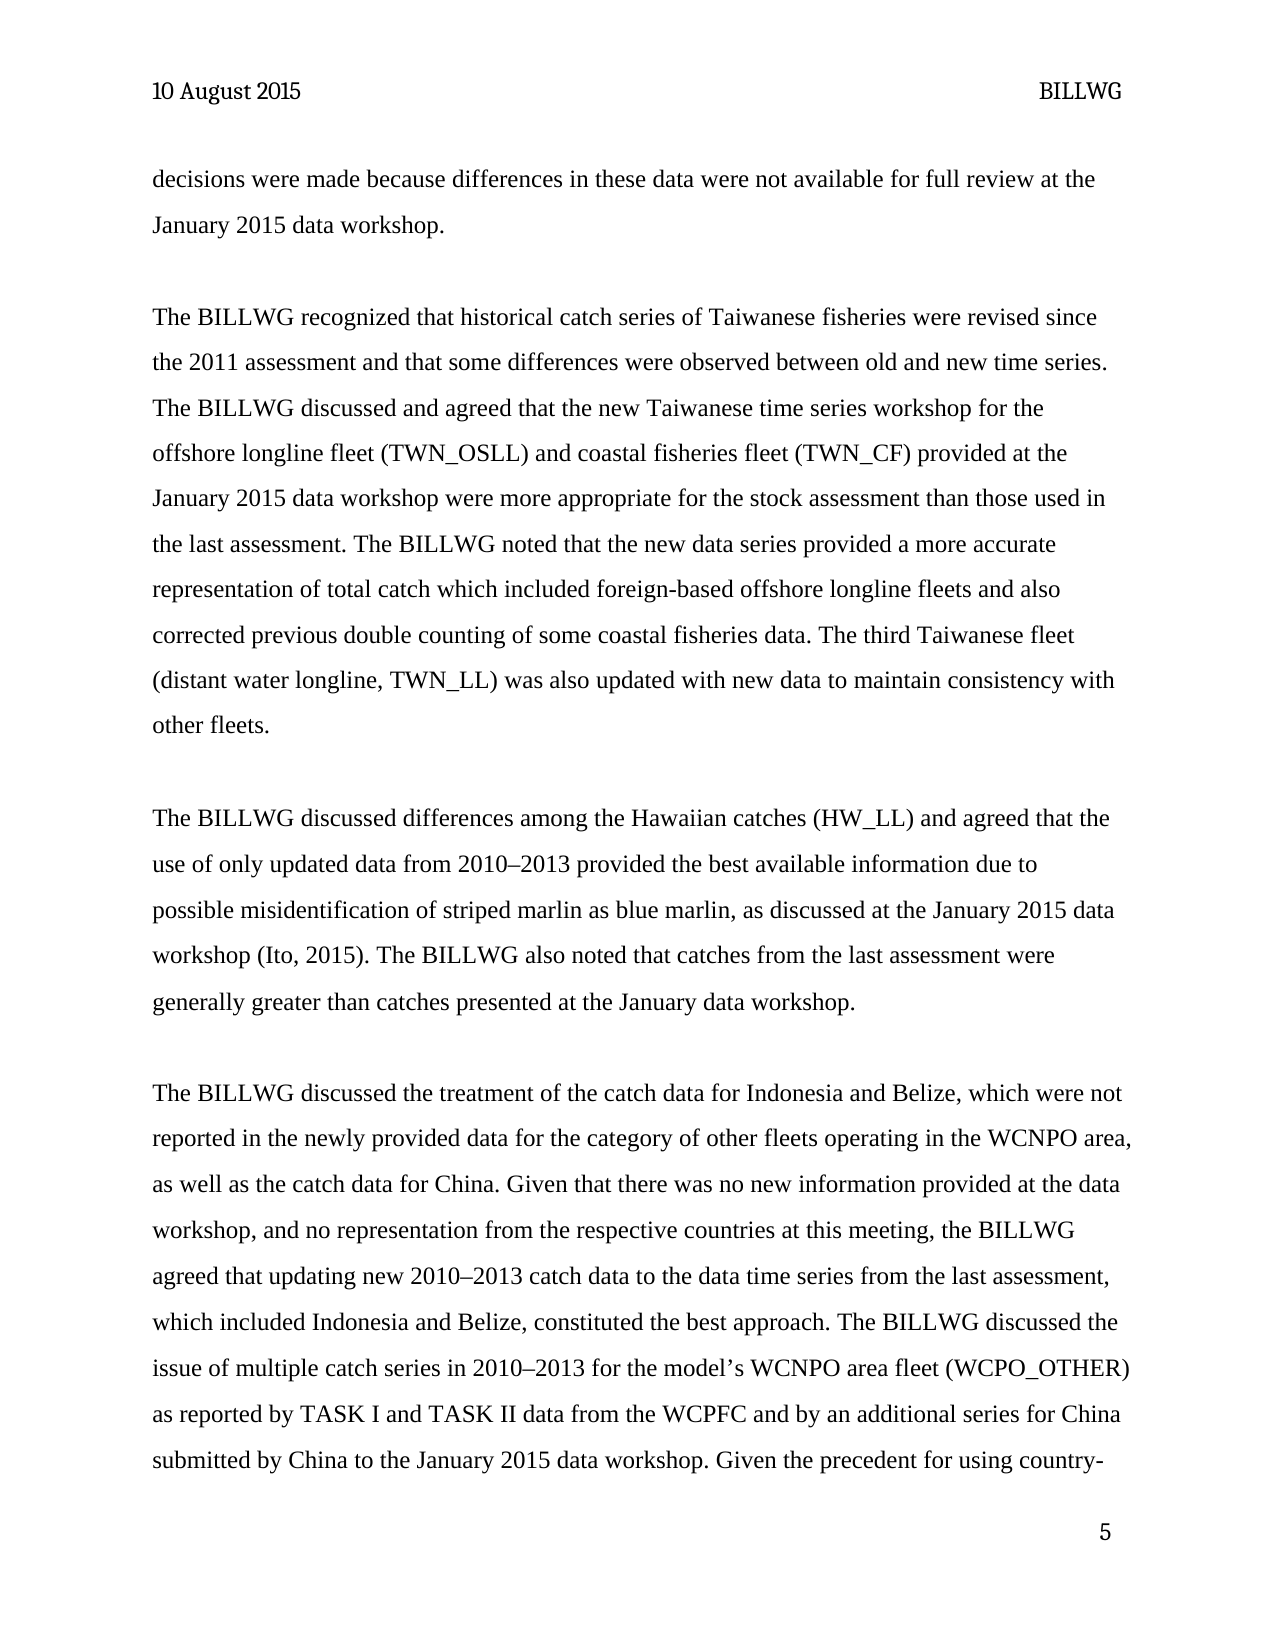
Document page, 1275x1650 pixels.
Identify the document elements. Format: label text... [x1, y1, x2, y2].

text The BILLWG recognized that historical catch series of Taiwanese fisheries were revised since the 2011 assessment and that some differences were observed between old and new time series. The BILLWG discussed and agreed that the new Taiwanese time series workshop for the offshore longline fleet (TWN_OSLL) and coastal fisheries fleet (TWN_CF) provided at the January 2015 data workshop were more appropriate for the stock assessment than those used in the last assessment. The BILLWG noted that the new data series provided a more accurate representation of total catch which included foreign-based offshore longline fleets and also corrected previous double counting of some coastal fisheries data. The third Taiwanese fleet (distant water longline, TWN_LL) was also updated with new data to maintain consistency with other fleets. [152, 302, 1119, 739]
text The BILLWG discussed the treatment of the catch data for Indonesia and Belize, which were not reported in the newly provided data for the category of other fleets operating in the WCNPO area, as well as the catch data for China. Given that there was no new information provided at the data workshop, and no representation from the respective countries at this meeting, the BILLWG agreed that updating new 2010–2013 catch data to the data time series from the last assessment, which included Indonesia and Belize, constituted the best approach. The BILLWG discussed the issue of multiple catch series in 2010–2013 for the model’s WCNPO area fleet (WCPO_OTHER) as reported by TASK I and TASK II data from the WCPFC and by an additional series for China submitted by China to the January 2015 data workshop. Given the precedent for using country- [152, 1078, 1140, 1474]
text The BILLWG discussed differences among the Hawaiian catches (HW_LL) and agreed that the use of only updated data from 2010–2013 provided the best available information due to possible misidentification of striped marlin as blue marlin, as discussed at the January 2015 data workshop (Ito, 2015). The BILLWG also noted that catches from the last assessment were generally greater than catches presented at the January data workshop. [152, 803, 1125, 1015]
text decisions were made because differences in these data were not available for full review at the January 2015 data workshop. [152, 164, 1154, 239]
